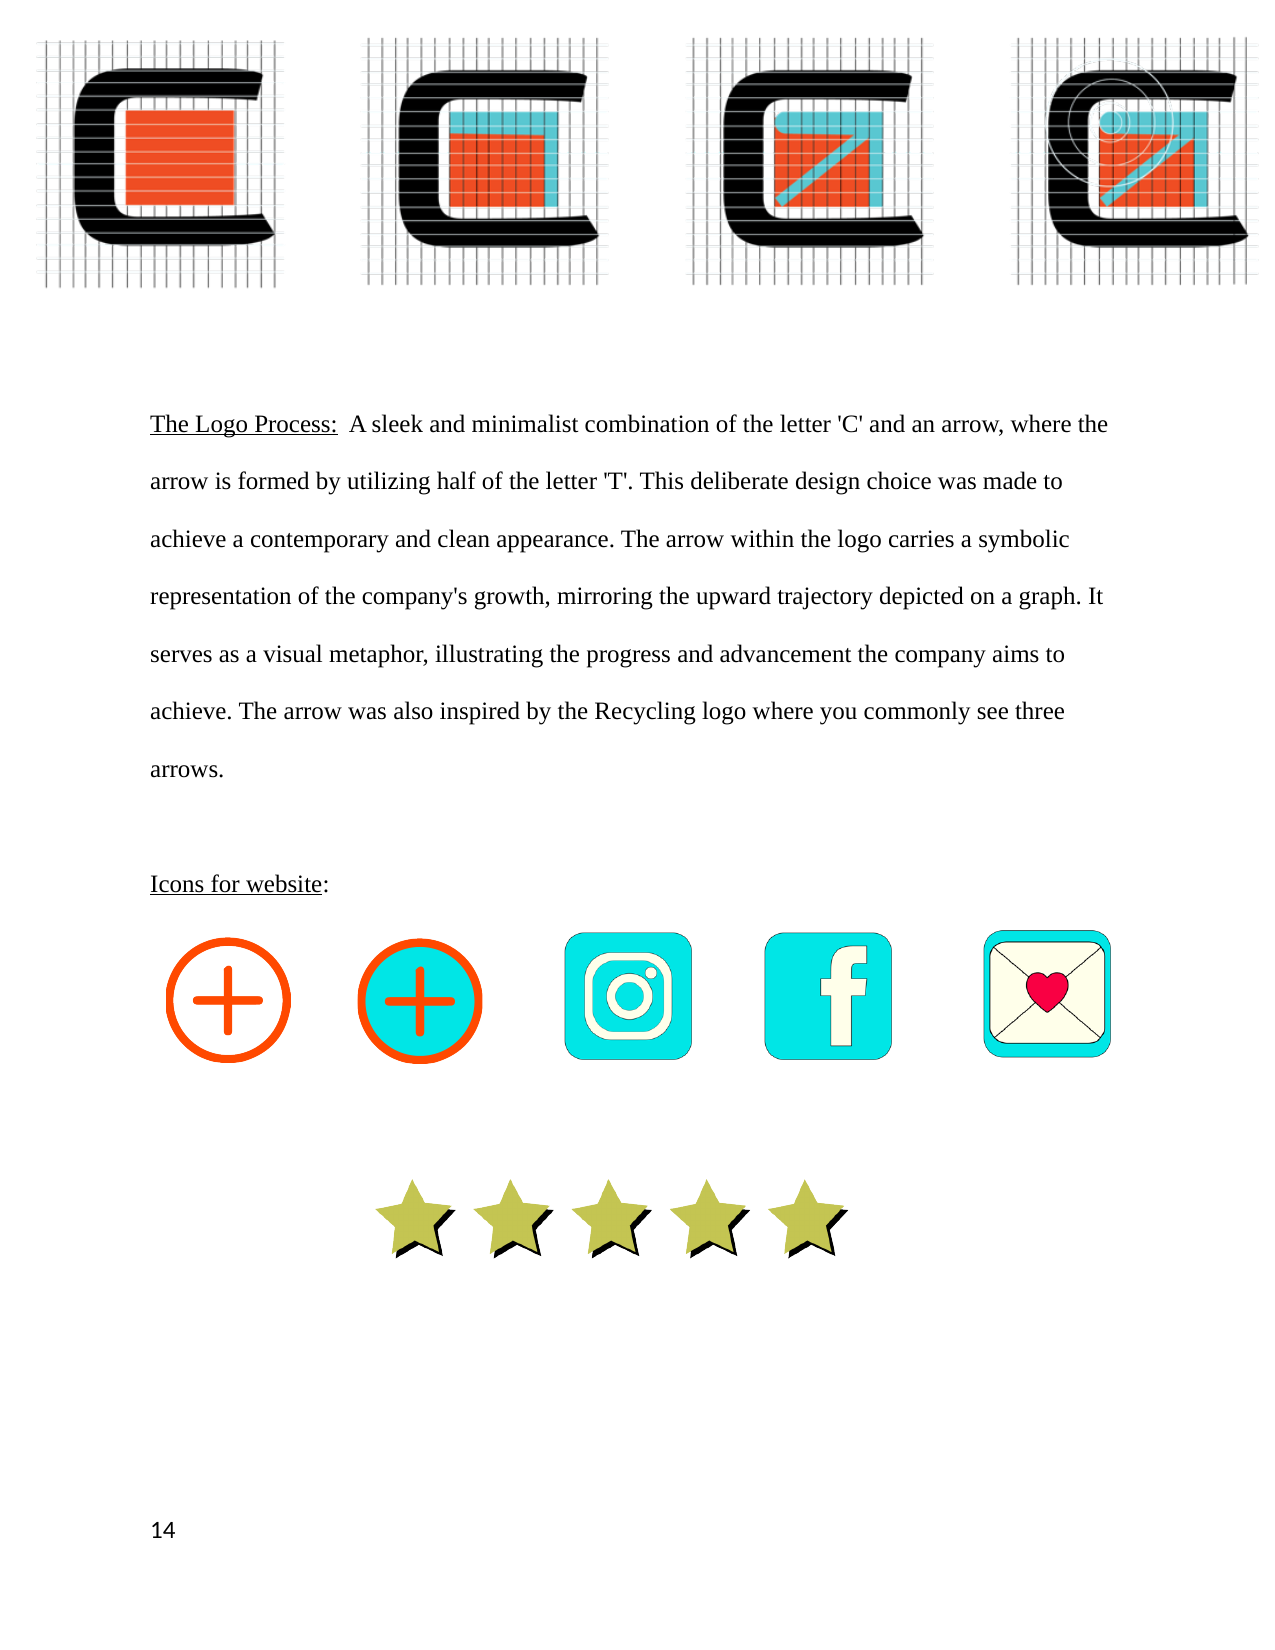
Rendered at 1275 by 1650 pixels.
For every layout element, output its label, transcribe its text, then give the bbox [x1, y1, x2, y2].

text Icons for website: [150, 869, 1125, 897]
picture [561, 928, 696, 1064]
picture [760, 928, 896, 1064]
picture [0, 0, 1275, 432]
picture [357, 938, 483, 1064]
picture [166, 937, 291, 1063]
picture [329, 1158, 894, 1295]
picture [979, 927, 1115, 1063]
text The Logo Process: A sleek and minimalist combination of the letter 'C' and an arrow, where the arrow is formed by utilizing half of the letter 'T'. This deliberate design choice was made to achieve a contemporary and clean appearance. The arrow within the logo carries a symbolic representation of the company's growth, mirroring the upward trajectory depicted on a graph. It serves as a visual metaphor, illustrating the progress and advancement the company aims to achieve. The arrow was also inspired by the Recycling logo where you commonly see three arrows. [150, 432, 1125, 782]
